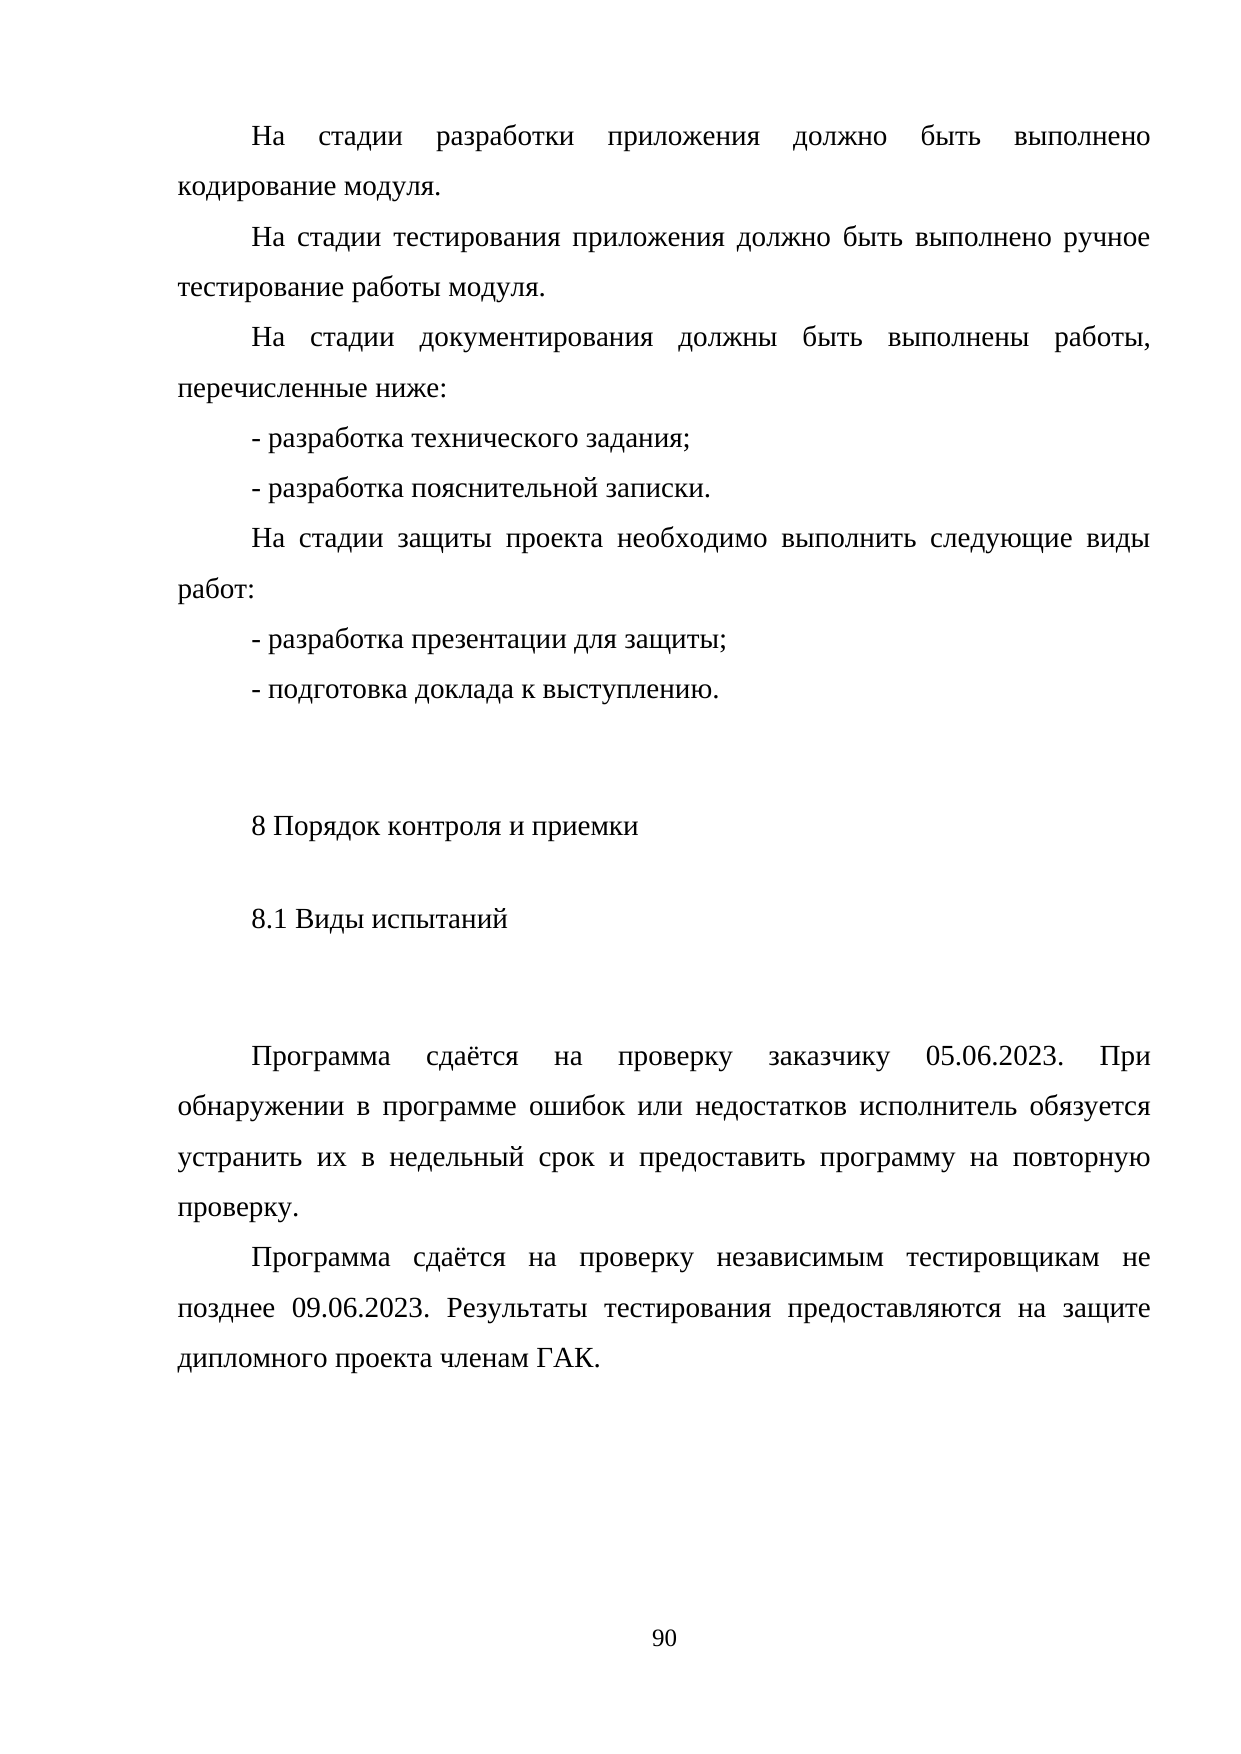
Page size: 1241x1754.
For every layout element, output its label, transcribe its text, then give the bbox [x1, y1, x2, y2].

text На стадии тестирования приложения должно быть выполнено ручное тестирование работы модуля. [177, 219, 1152, 303]
text - разработка презентации для защиты; [177, 621, 1152, 655]
text - разработка технического задания; [177, 420, 1152, 453]
text - разработка пояснительной записки. [177, 470, 1152, 504]
subtitle 8.1 Виды испытаний [177, 902, 1152, 935]
text На стадии защиты проекта необходимо выполнить следующие виды работ: [177, 521, 1152, 604]
subtitle 8 Порядок контроля и приемки [177, 808, 1152, 842]
text На стадии разработки приложения должно быть выполнено кодирование модуля. [177, 118, 1152, 202]
text - подготовка доклада к выступлению. [177, 672, 1152, 705]
text На стадии документирования должны быть выполнены работы, перечисленные ниже: [177, 319, 1152, 403]
text Программа сдаётся на проверку независимым тестировщикам не позднее 09.06.2023. Результаты тестирования предоставляются на защите дипломного проекта членам ГАК. [177, 1239, 1152, 1373]
text Программа сдаётся на проверку заказчику 05.06.2023. При обнаружении в программе ошибок или недостатков исполнитель обязуется устранить их в недельный срок и предоставить программу на повторную проверку. [177, 1038, 1152, 1223]
